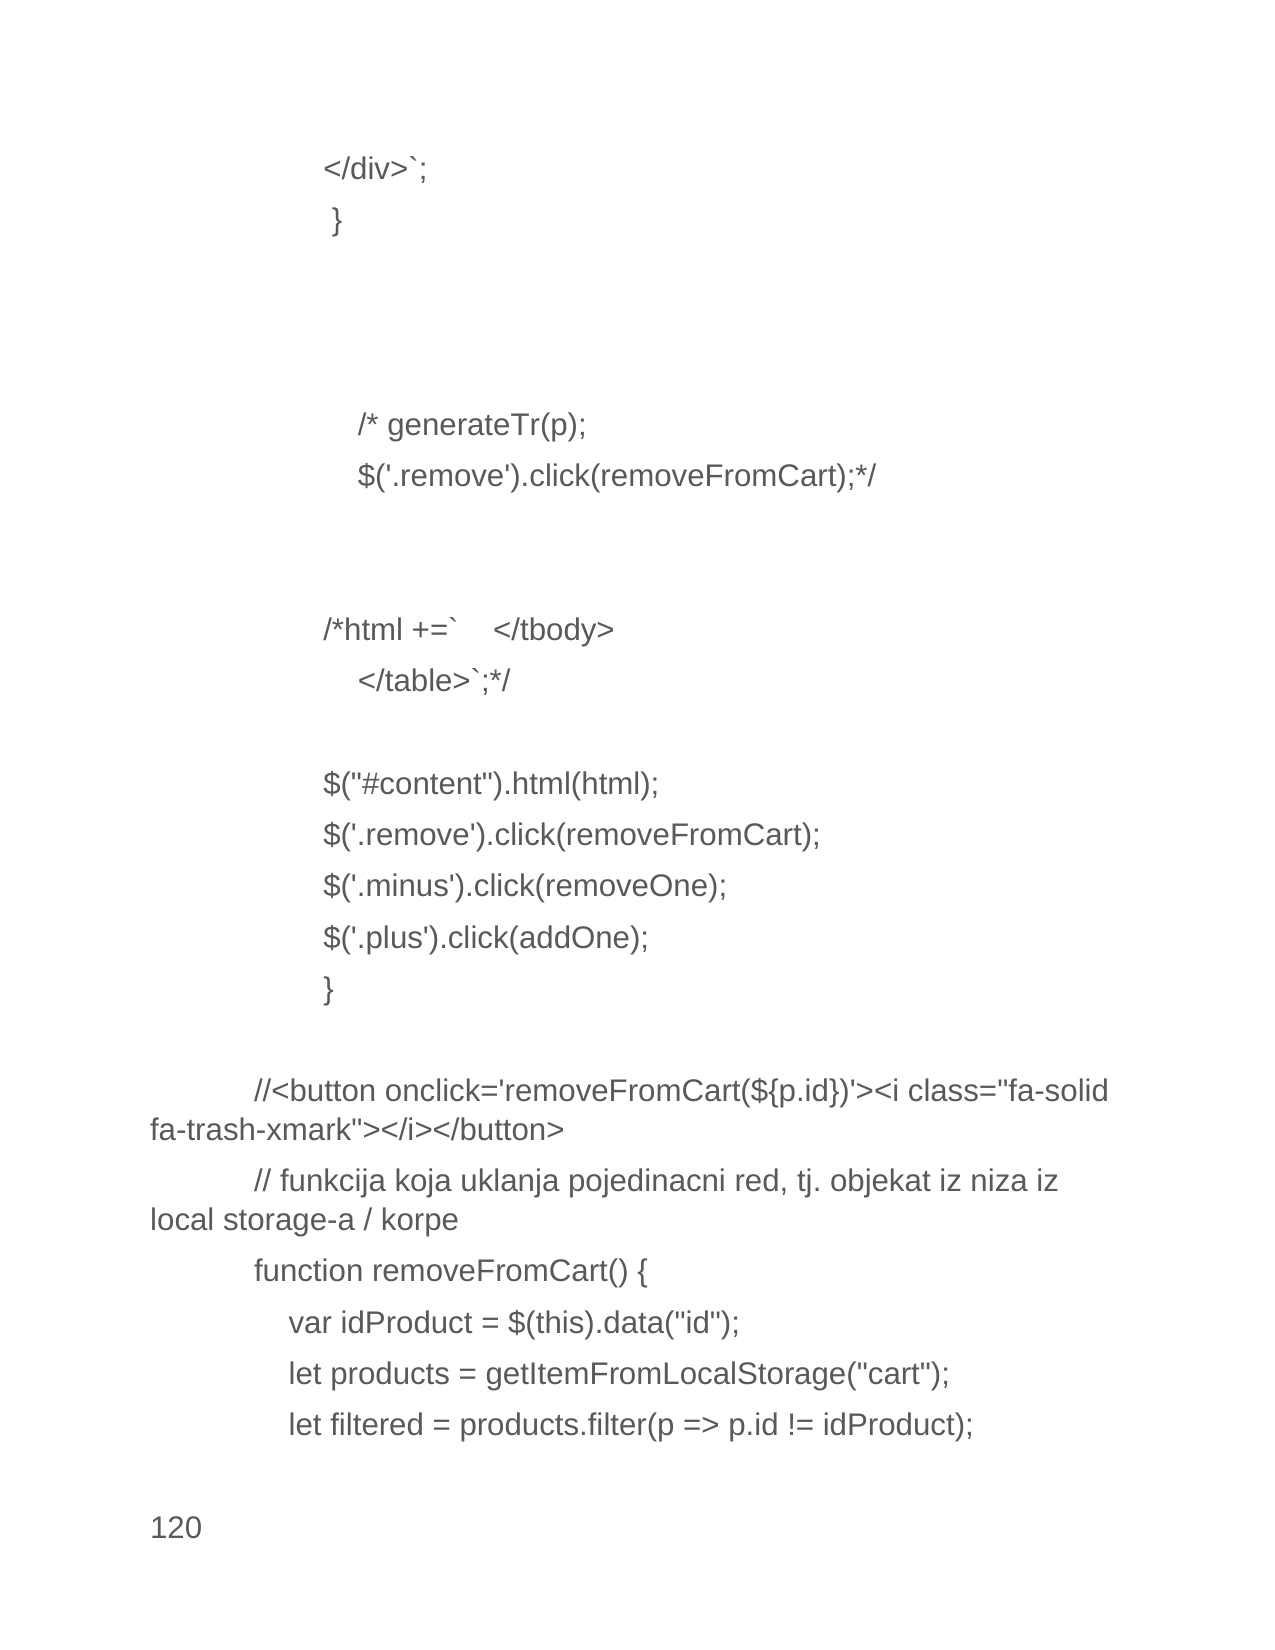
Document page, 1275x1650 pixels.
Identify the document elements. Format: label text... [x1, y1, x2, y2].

text $('.plus').click(addOne); [150, 919, 1125, 955]
text $('.remove').click(removeFromCart);*/ [150, 457, 1125, 493]
text function removeFromCart() { [150, 1252, 1125, 1288]
text $("#content").html(html); [150, 765, 1125, 801]
text let filtered = products.filter(p => p.id != idProduct); [150, 1406, 1125, 1442]
text /* generateTr(p); [150, 406, 1125, 442]
text let products = getItemFromLocalStorage("cart"); [150, 1355, 1125, 1391]
text } [150, 970, 1125, 1006]
text } [150, 201, 1125, 237]
text $('.minus').click(removeOne); [150, 867, 1125, 903]
text /*html +=` </tbody> [150, 611, 1125, 647]
text $('.remove').click(removeFromCart); [150, 816, 1125, 852]
text </div>`; [150, 150, 1125, 186]
text var idProduct = $(this).data("id"); [150, 1304, 1125, 1340]
text </table>`;*/ [150, 662, 1125, 698]
text //<button onclick='removeFromCart(${p.id})'><i class="fa-solid fa-trash-xmark"></i></button> [150, 1072, 1125, 1147]
text // funkcija koja uklanja pojedinacni red, tj. objekat iz niza iz local storage-a / korpe [150, 1162, 1125, 1237]
